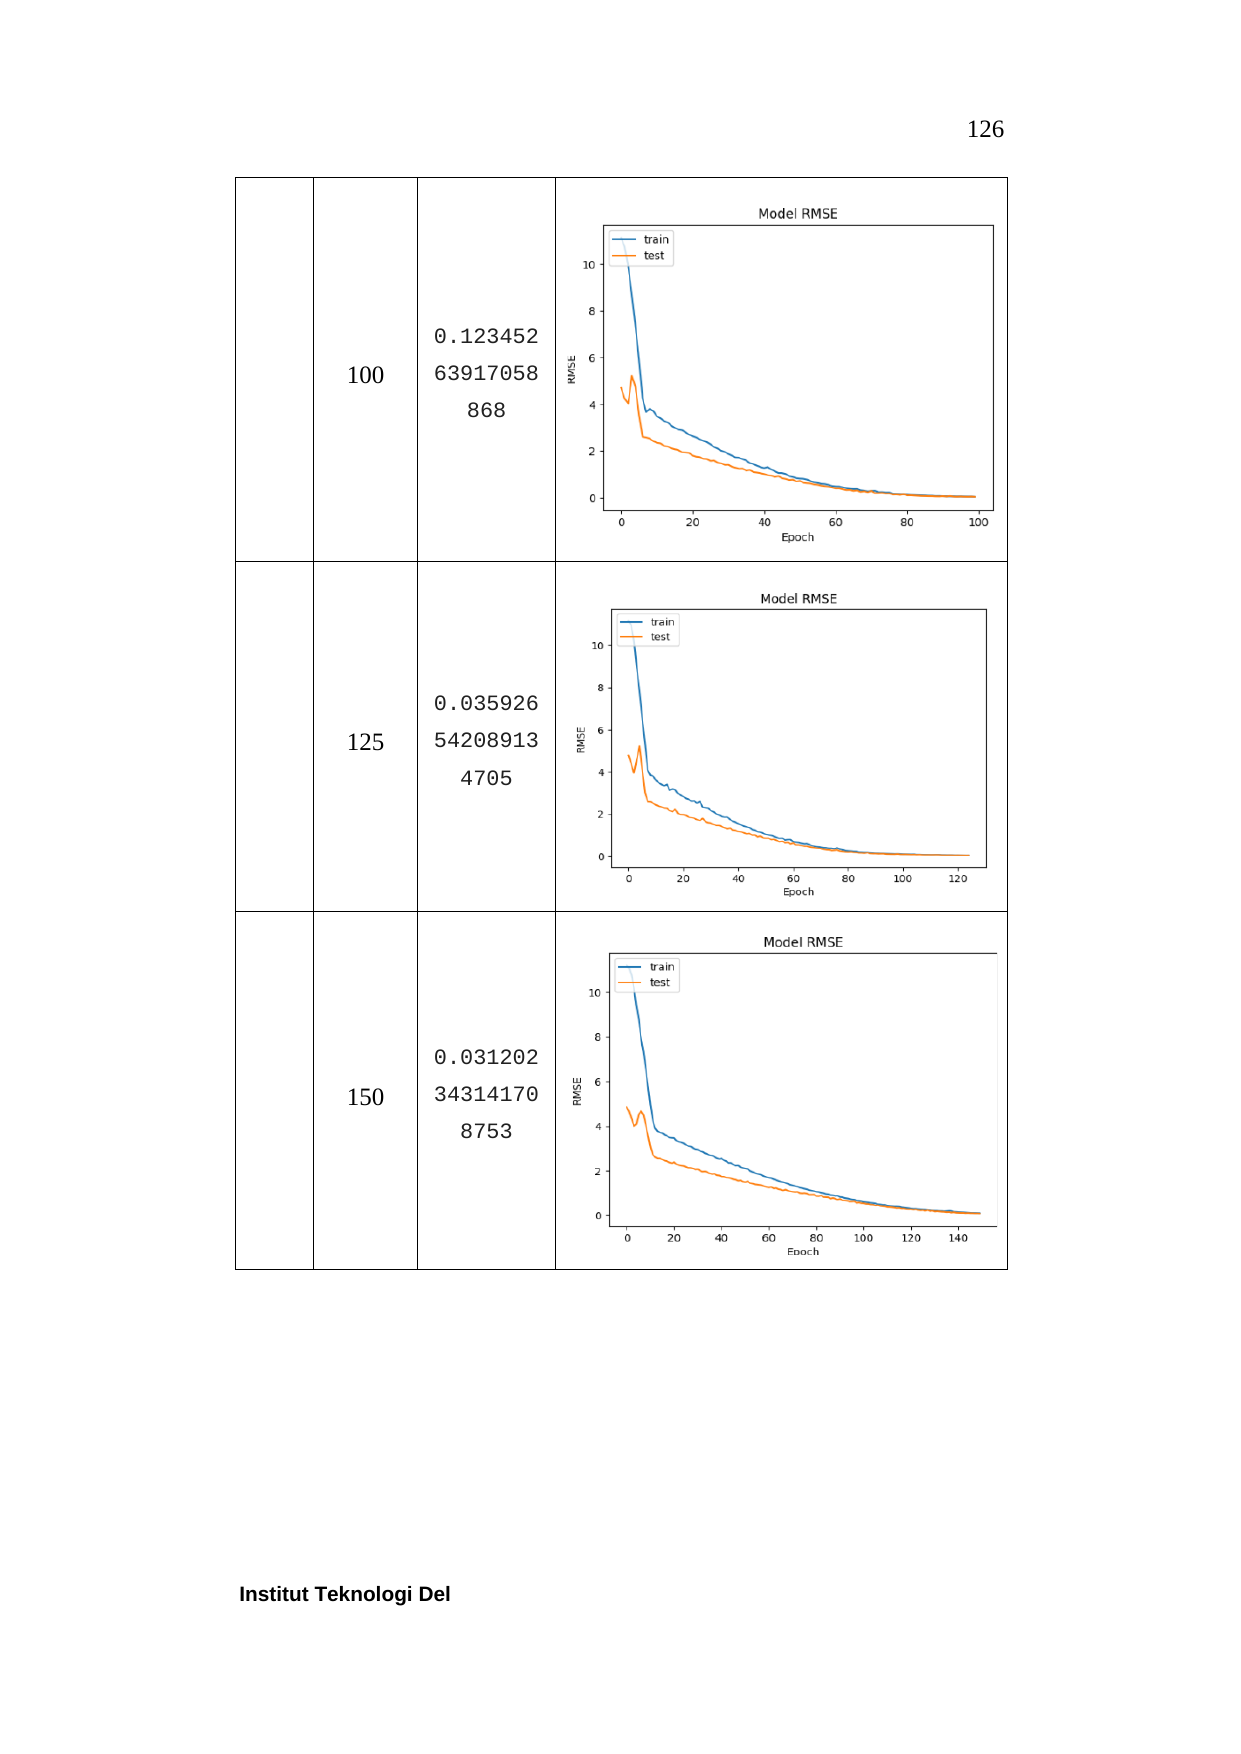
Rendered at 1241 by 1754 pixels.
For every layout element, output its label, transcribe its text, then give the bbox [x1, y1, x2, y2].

table_cell 0.031202343141708753 [418, 912, 555, 1269]
table_cell [236, 562, 313, 911]
table_cell [236, 912, 313, 1269]
table_cell 150 [314, 912, 417, 1269]
picture [566, 937, 998, 1255]
table_cell 100 [314, 178, 417, 561]
table_cell 0.12345263917058868 [418, 178, 555, 561]
table_cell [556, 178, 1007, 561]
table_cell 125 [314, 562, 417, 911]
table_cell [556, 562, 1007, 911]
table_cell [556, 912, 1007, 1269]
picture [567, 203, 996, 547]
picture [574, 587, 989, 897]
table_cell [236, 178, 313, 561]
table_cell 0.035926542089134705 [418, 562, 555, 911]
